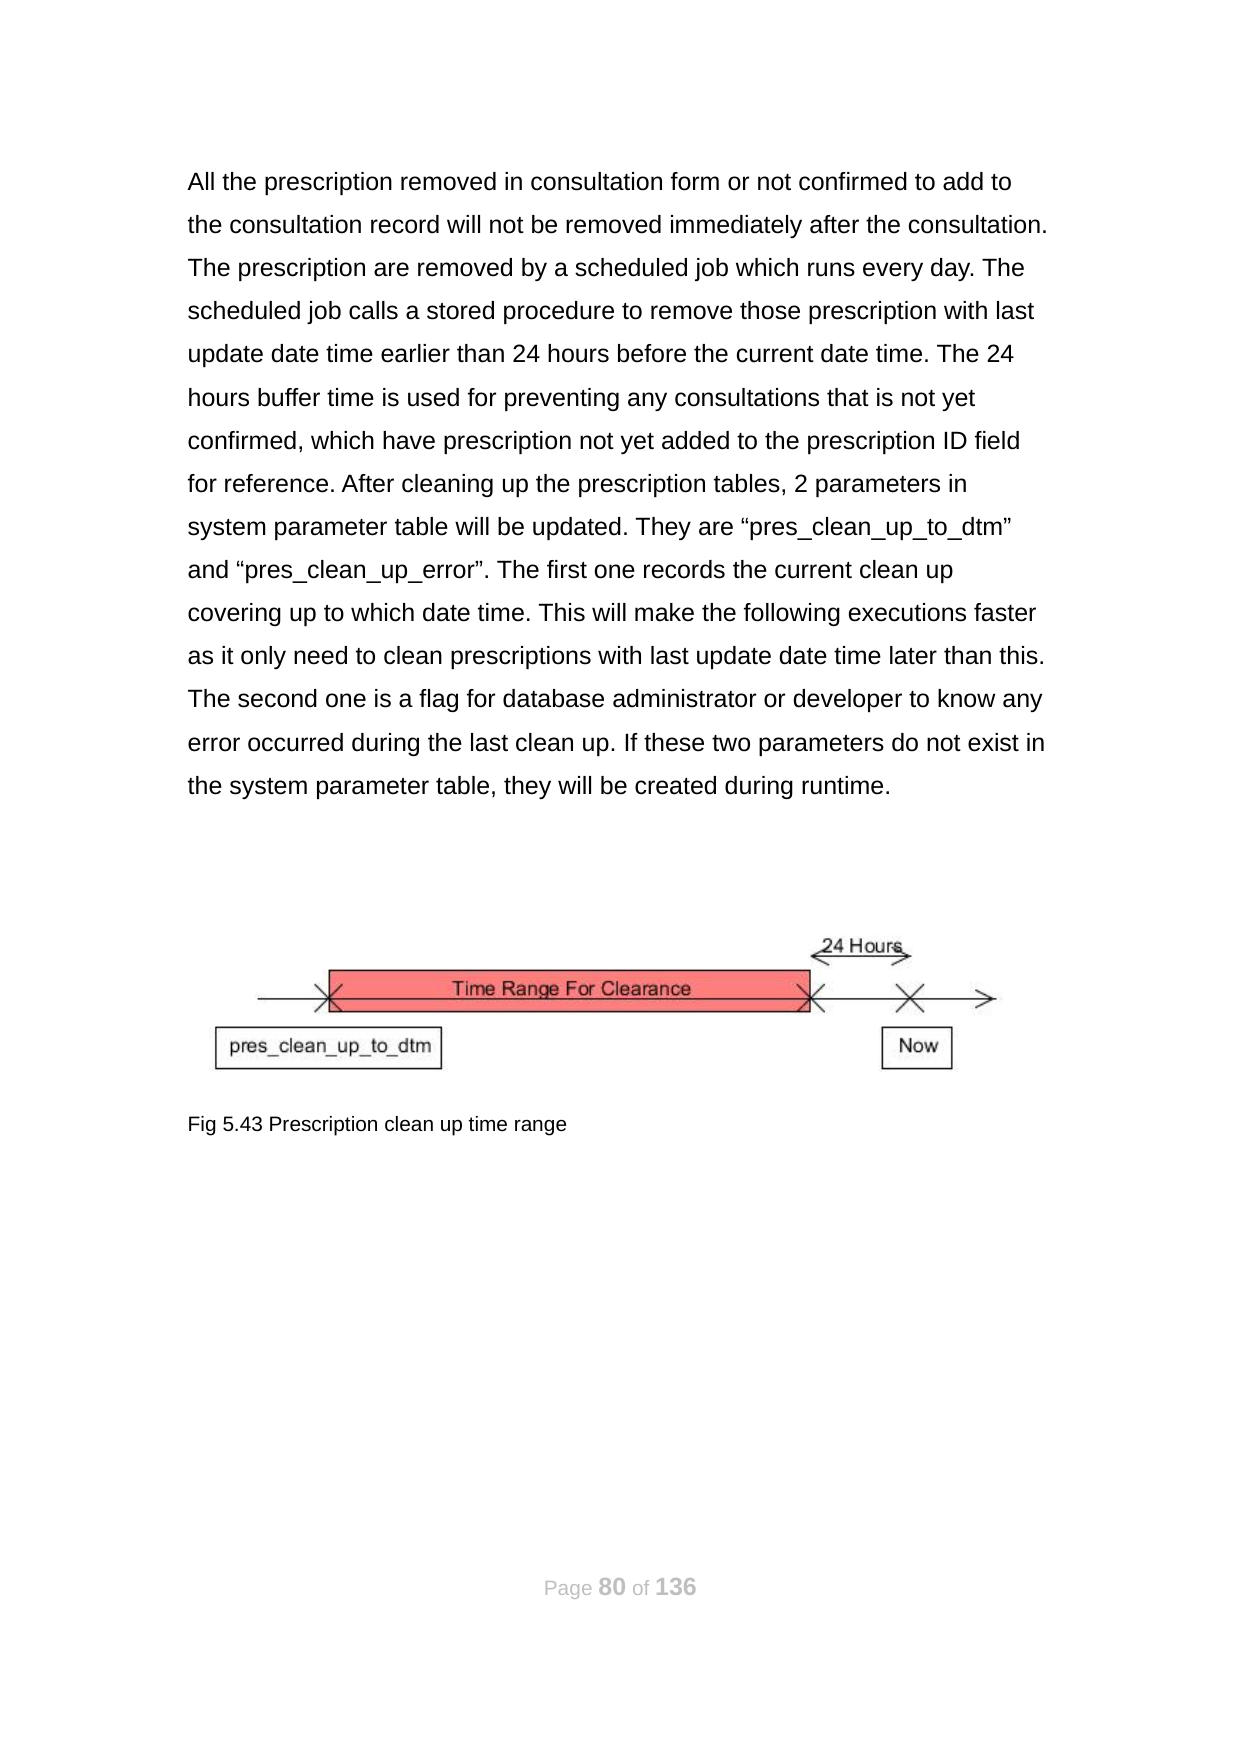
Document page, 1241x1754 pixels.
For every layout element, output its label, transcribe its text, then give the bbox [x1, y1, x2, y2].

picture [187, 857, 1052, 1098]
text All the prescription removed in consultation form or not confirmed to add to the consultation record will not be removed immediately after the consultation. The prescription are removed by a scheduled job which runs every day. The scheduled job calls a stored procedure to remove those prescription with last update date time earlier than 24 hours before the current date time. The 24 hours buffer time is used for preventing any consultations that is not yet confirmed, which have prescription not yet added to the prescription ID field for reference. After cleaning up the prescription tables, 2 parameters in system parameter table will be updated. They are “pres_clean_up_to_dtm” and “pres_clean_up_error”. The first one records the current clean up covering up to which date time. This will make the following executions faster as it only need to clean prescriptions with last update date time later than this. The second one is a flag for database administrator or developer to know any error occurred during the last clean up. If these two parameters do not exist in the system parameter table, they will be created during runtime. [187, 167, 1053, 799]
